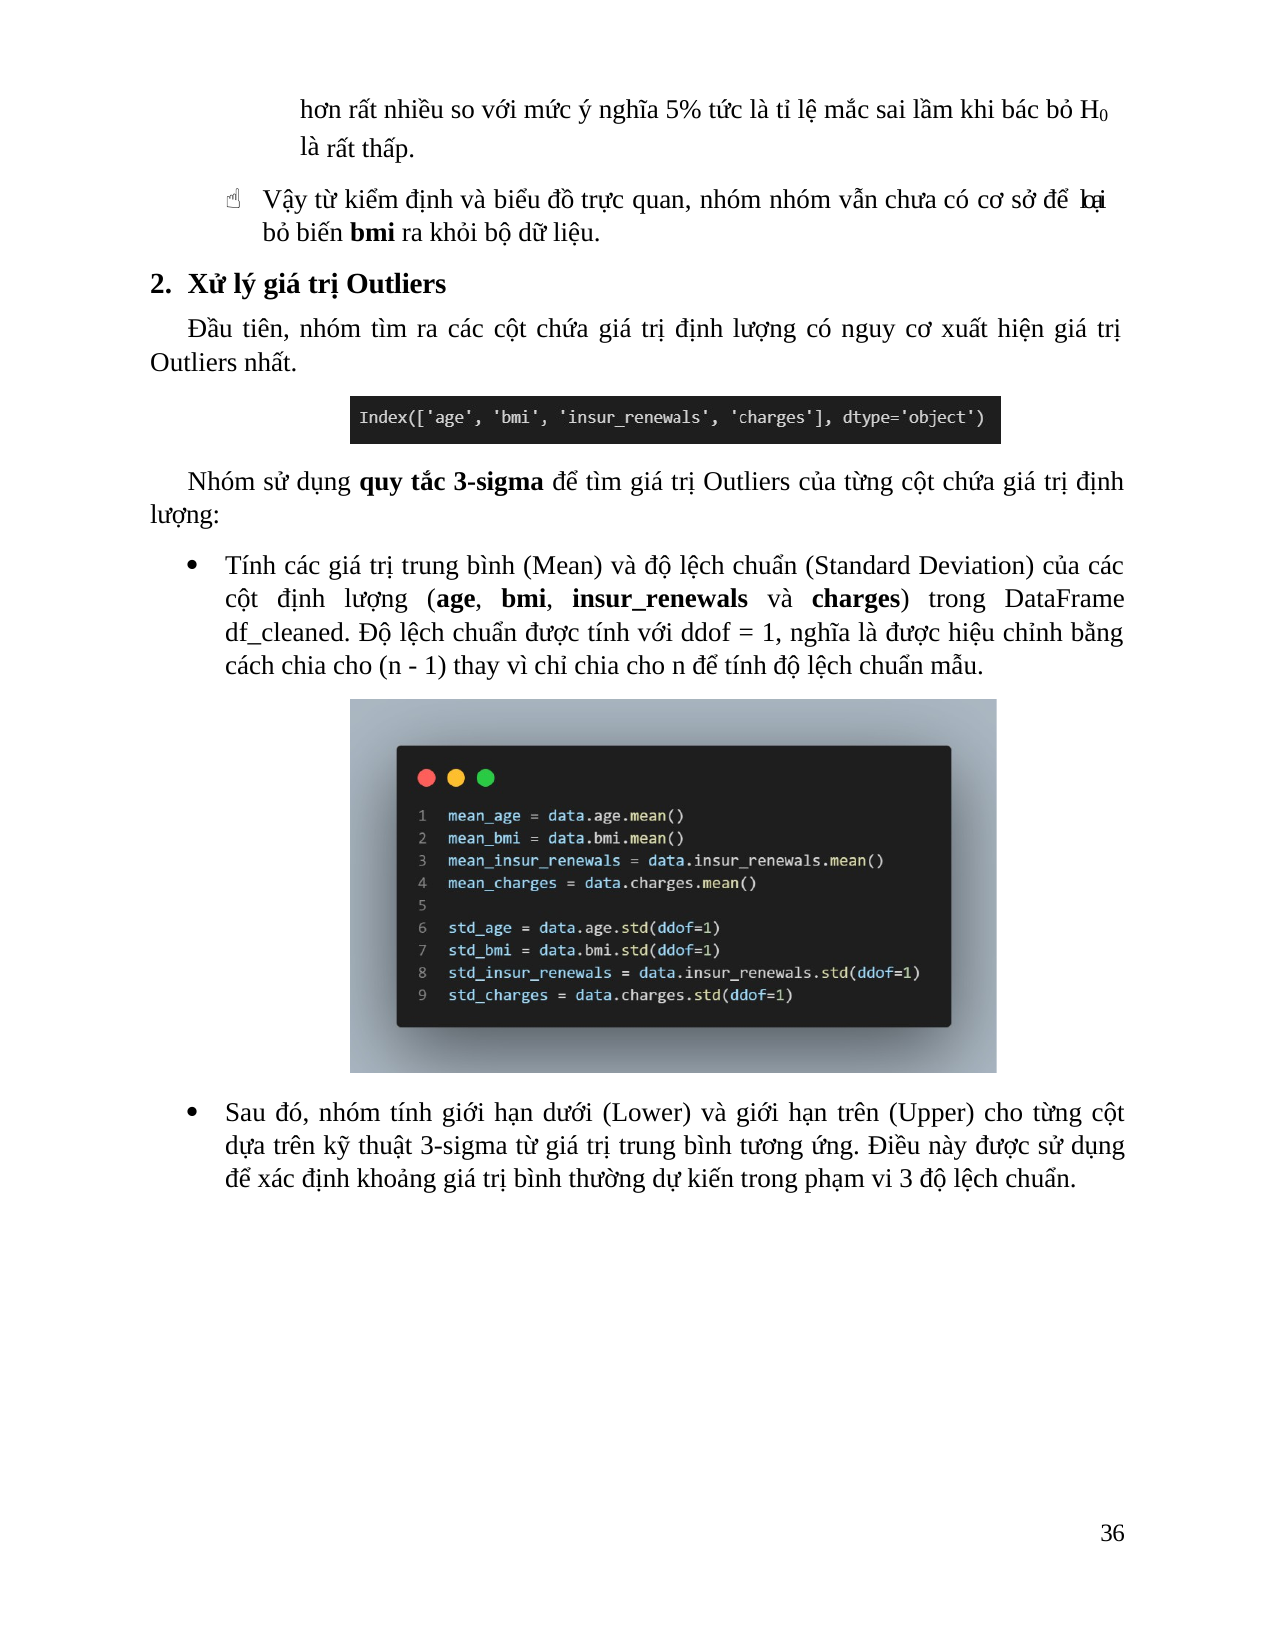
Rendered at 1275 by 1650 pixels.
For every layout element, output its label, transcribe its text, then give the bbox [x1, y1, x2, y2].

list Vậy từ kiểm định và biểu đồ trực quan, nhóm nhóm vẫn chưa có cơ sở để loại bỏ biến bmi ra khỏi bộ dữ liệu. [225, 183, 1125, 247]
text hơn rất nhiều so với mức ý nghĩa 5% tức là tỉ lệ mắc sai lầm khi bác bỏ H0 là rất thấp. [300, 94, 1125, 163]
text Nhóm sử dụng quy tắc 3-sigma để tìm giá trị Outliers của từng cột chứa giá trị định lượng: [150, 413, 1125, 529]
picture [350, 699, 997, 718]
text Đầu tiên, nhóm tìm ra các cột chứa giá trị định lượng có nguy cơ xuất hiện giá trị Outliers nhất. [150, 312, 1125, 377]
list Sau đó, nhóm tính giới hạn dưới (Lower) và giới hạn trên (Upper) cho từng cột dựa trên kỹ thuật 3-sigma từ giá trị trung bình tương ứng. Điều này được sử dụng để xác định khoảng giá trị bình thường dự kiến trong phạm vi 3 độ lệch chuẩn. [187, 718, 1125, 1193]
list Tính các giá trị trung bình (Mean) và độ lệch chuẩn (Standard Deviation) của các cột định lượng (age, bmi, insur_renewals và charges) trong DataFrame df_cleaned. Độ lệch chuẩn được tính với ddof = 1, nghĩa là được hiệu chỉnh bằng cách chia cho (n - 1) thay vì chỉ chia cho n để tính độ lệch chuẩn mẫu. [187, 549, 1125, 681]
picture [350, 396, 1001, 413]
subtitle Xử lý giá trị Outliers [150, 266, 1237, 300]
